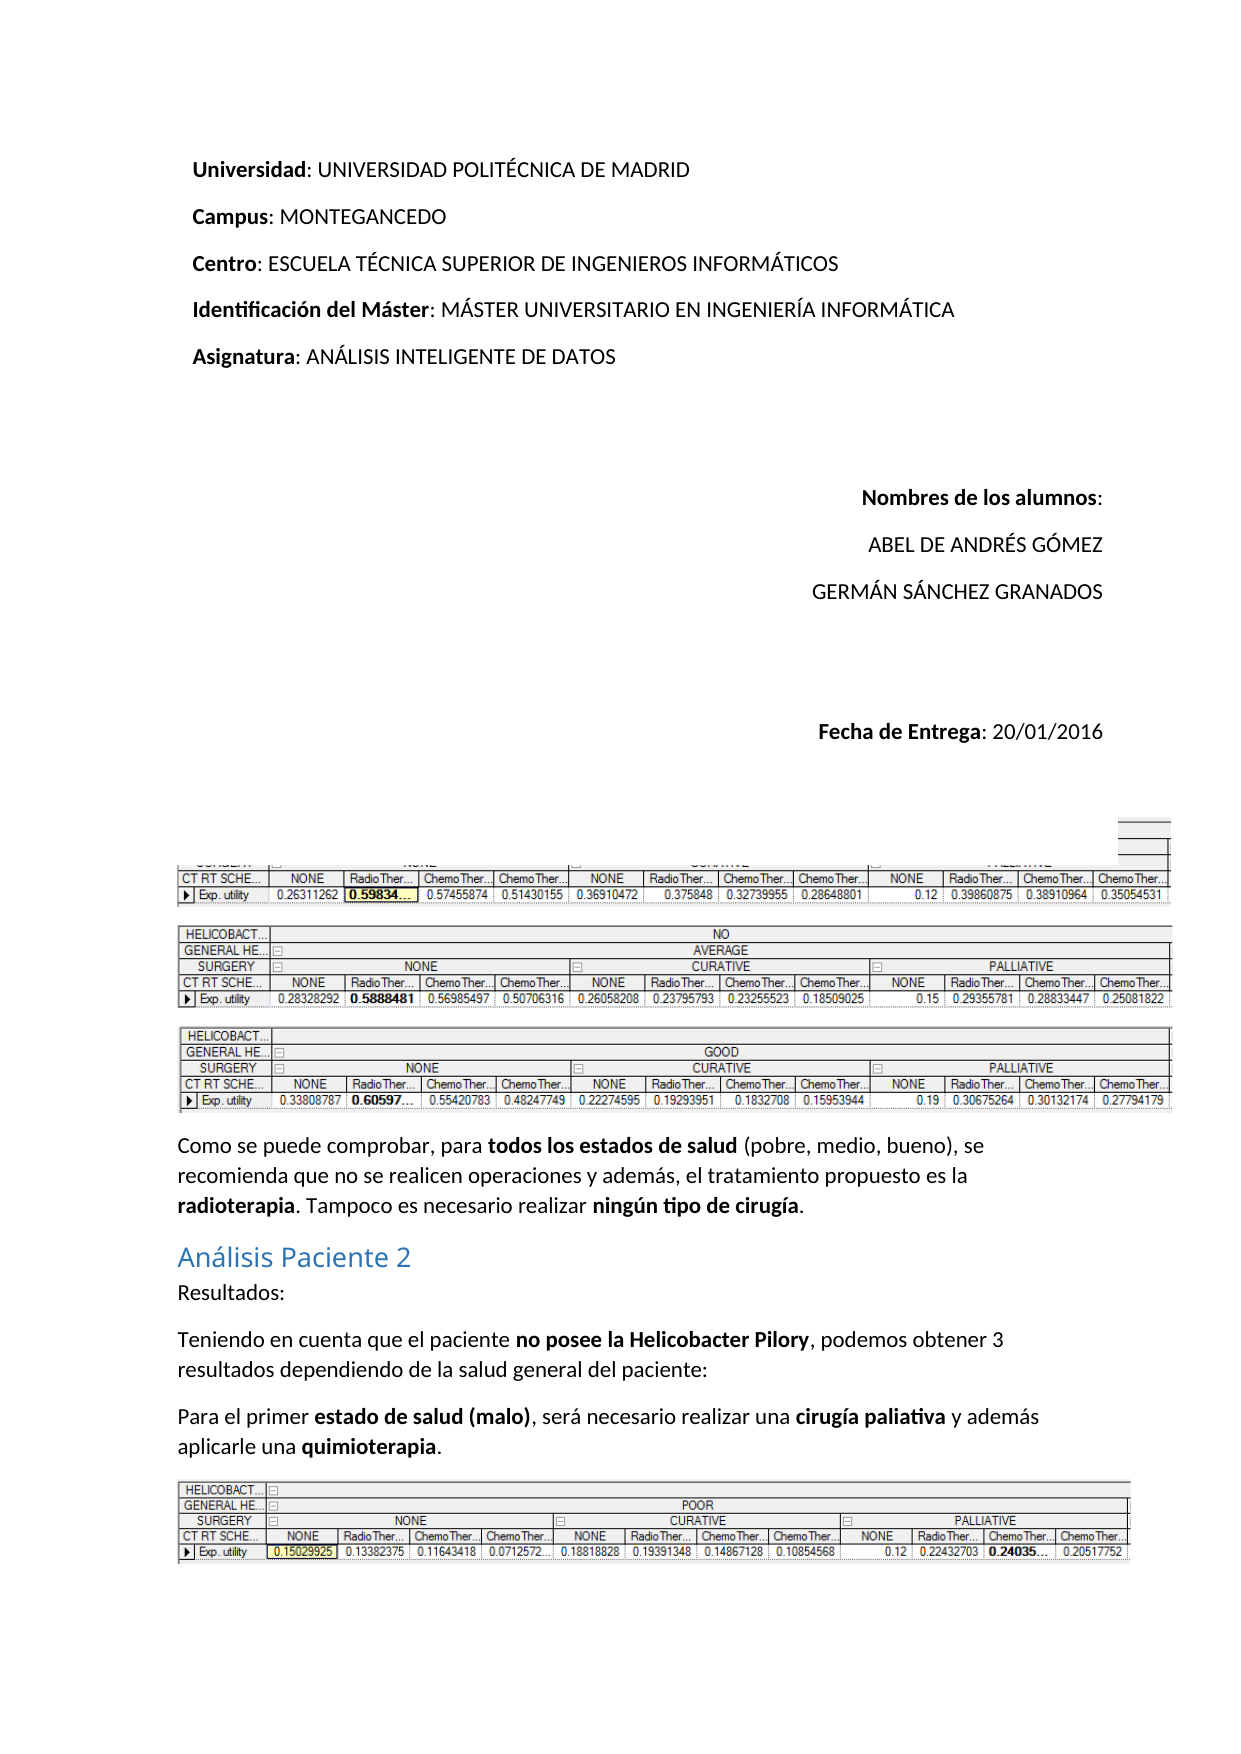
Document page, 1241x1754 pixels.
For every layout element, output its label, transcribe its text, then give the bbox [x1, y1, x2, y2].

text Resultados: [177, 1278, 1063, 1306]
picture [177, 925, 1173, 1008]
picture [177, 817, 1171, 907]
subtitle Análisis Paciente 2 [177, 1238, 1063, 1275]
text Como se puede comprobar, para todos los estados de salud (pobre, medio, bueno), se recomienda que no se realicen operaciones y además, el tratamiento propuesto es la radioterapia. Tampoco es necesario realizar ningún tipo de cirugía. [177, 1131, 1063, 1219]
picture [177, 1479, 1131, 1564]
text Teniendo en cuenta que el paciente no posee la Helicobacter Pilory, podemos obtener 3 resultados dependiendo de la salud general del paciente: [177, 1325, 1063, 1383]
text Para el primer estado de salud (malo), será necesario realizar una cirugía paliativa y además aplicarle una quimioterapia. [177, 1402, 1063, 1460]
picture [177, 1026, 1173, 1113]
